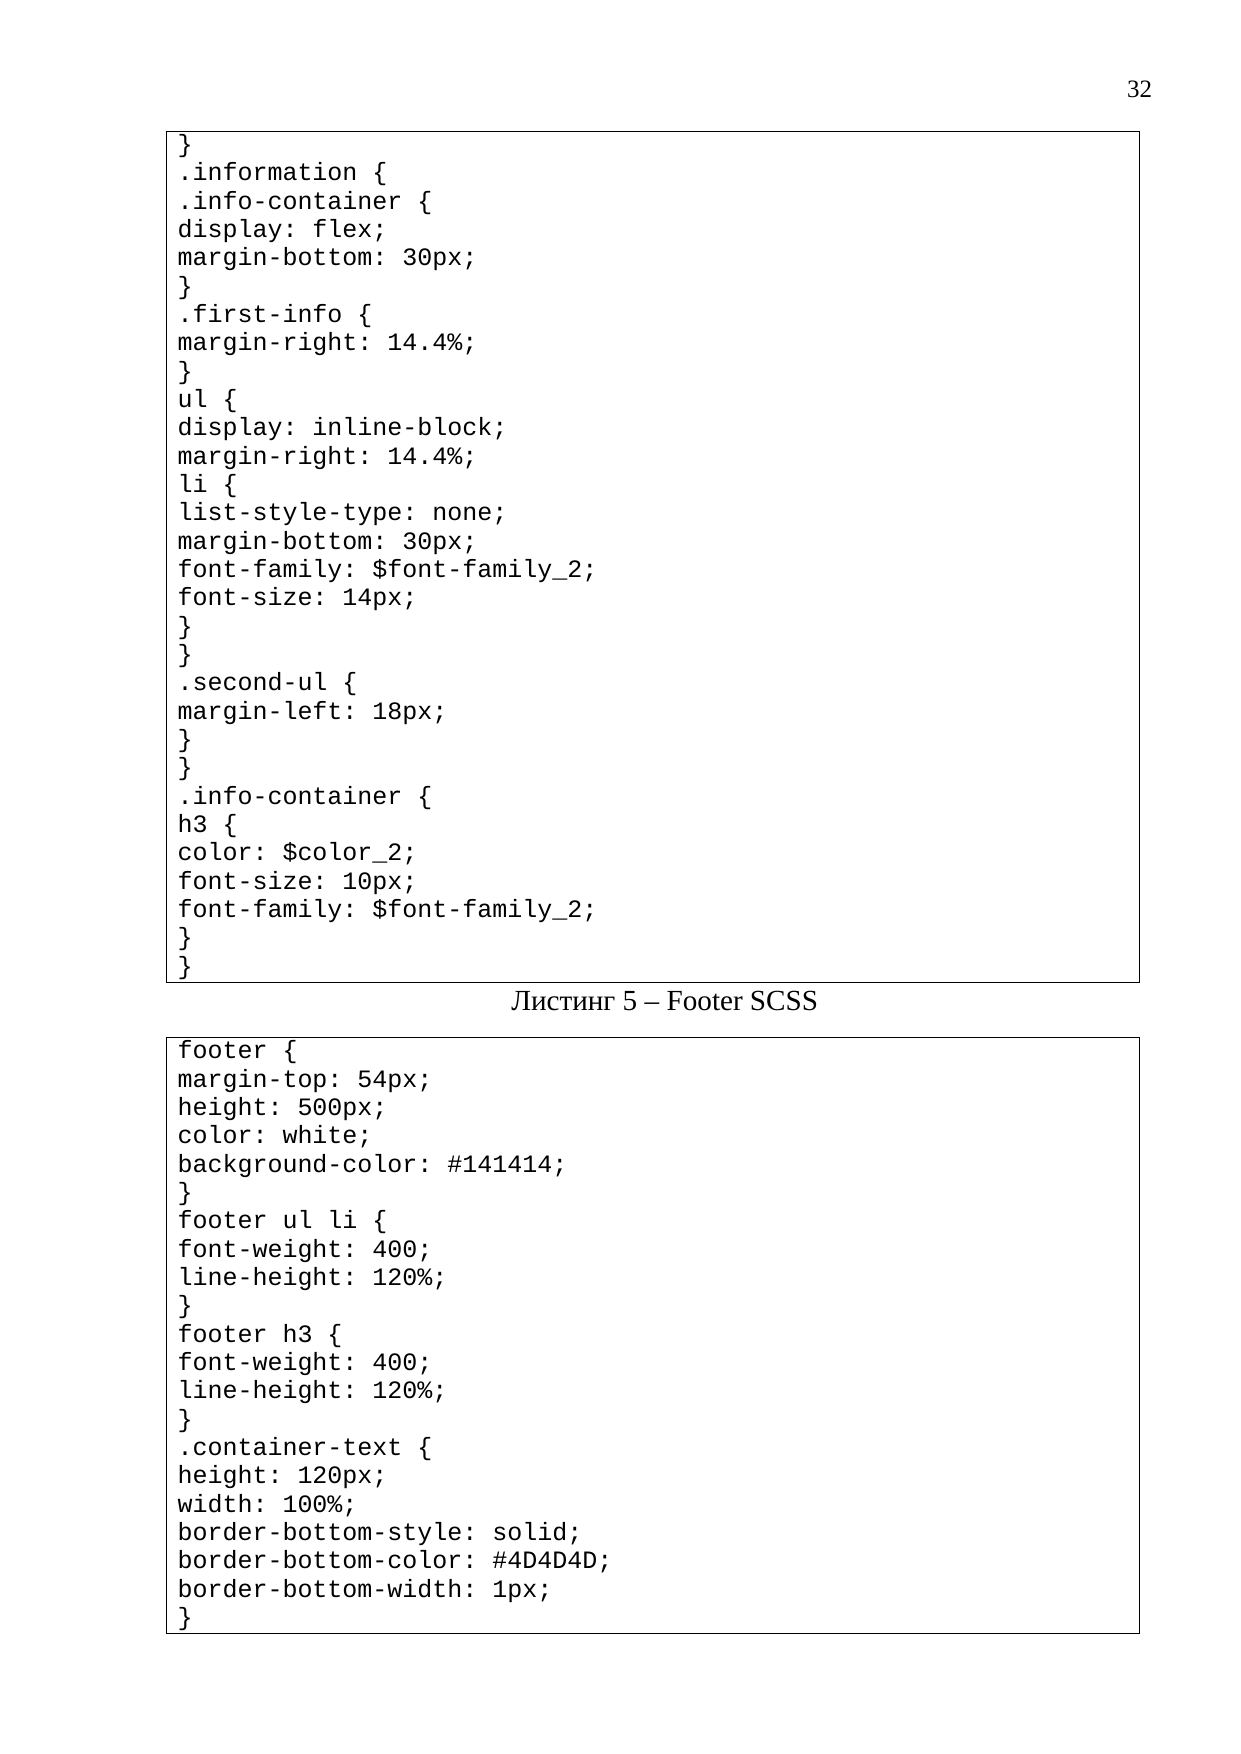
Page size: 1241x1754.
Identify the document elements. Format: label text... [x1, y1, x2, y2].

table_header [167, 132, 1139, 982]
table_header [167, 1038, 1139, 1633]
text Листинг 5 – Footer SCSS [177, 983, 1152, 1016]
